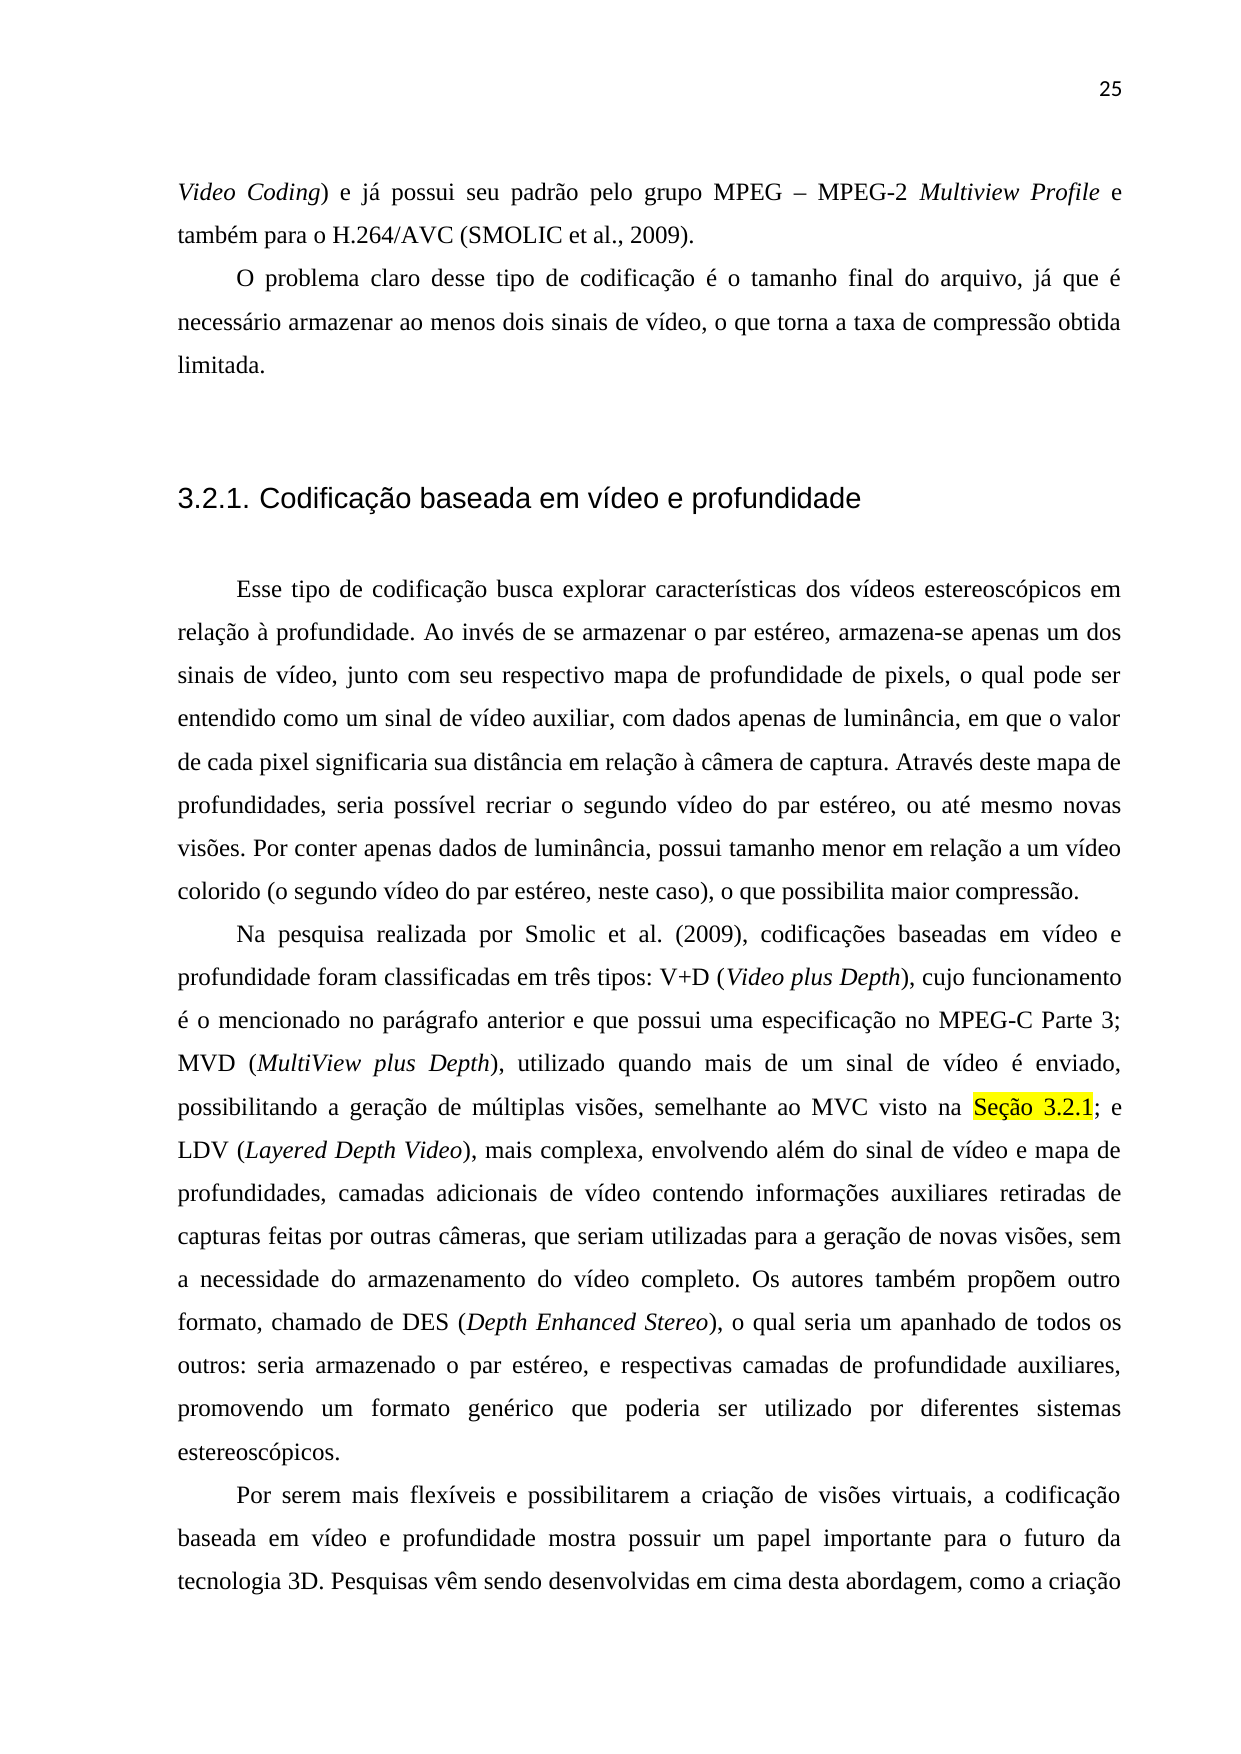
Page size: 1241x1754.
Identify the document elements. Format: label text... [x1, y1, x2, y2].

list Esse tipo de codificação busca explorar características dos vídeos estereoscópicos em relação à profundidade. Ao invés de se armazenar o par estéreo, armazena-se apenas um dos sinais de vídeo, junto com seu respectivo mapa de profundidade de pixels, o qual pode ser entendido como um sinal de vídeo auxiliar, com dados apenas de luminância, em que o valor de cada pixel significaria sua distância em relação à câmera de captura. Através deste mapa de profundidades, seria possível recriar o segundo vídeo do par estéreo, ou até mesmo novas visões. Por conter apenas dados de luminância, possui tamanho menor em relação a um vídeo colorido (o segundo vídeo do par estéreo, neste caso), o que possibilita maior compressão. [177, 574, 1122, 905]
list Na pesquisa realizada por Smolic et al. (2009), codificações baseadas em vídeo e profundidade foram classificadas em três tipos: V+D (Video plus Depth), cujo funcionamento é o mencionado no parágrafo anterior e que possui uma especificação no MPEG-C Parte 3; MVD (MultiView plus Depth), utilizado quando mais de um sinal de vídeo é enviado, possibilitando a geração de múltiplas visões, semelhante ao MVC visto na Seção 3.2.1; e LDV (Layered Depth Video), mais complexa, envolvendo além do sinal de vídeo e mapa de profundidades, camadas adicionais de vídeo contendo informações auxiliares retiradas de capturas feitas por outras câmeras, que seriam utilizadas para a geração de novas visões, sem a necessidade do armazenamento do vídeo completo. Os autores também propõem outro formato, chamado de DES (Depth Enhanced Stereo), o qual seria um apanhado de todos os outros: seria armazenado o par estéreo, e respectivas camadas de profundidade auxiliares, promovendo um formato genérico que poderia ser utilizado por diferentes sistemas estereoscópicos. [177, 919, 1122, 1465]
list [177, 1480, 1122, 1595]
subtitle Codificação baseada em vídeo e profundidade [177, 481, 1122, 515]
list O problema claro desse tipo de codificação é o tamanho final do arquivo, já que é necessário armazenar ao menos dois sinais de vídeo, o que torna a taxa de compressão obtida limitada. [177, 263, 1122, 378]
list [177, 177, 1122, 249]
